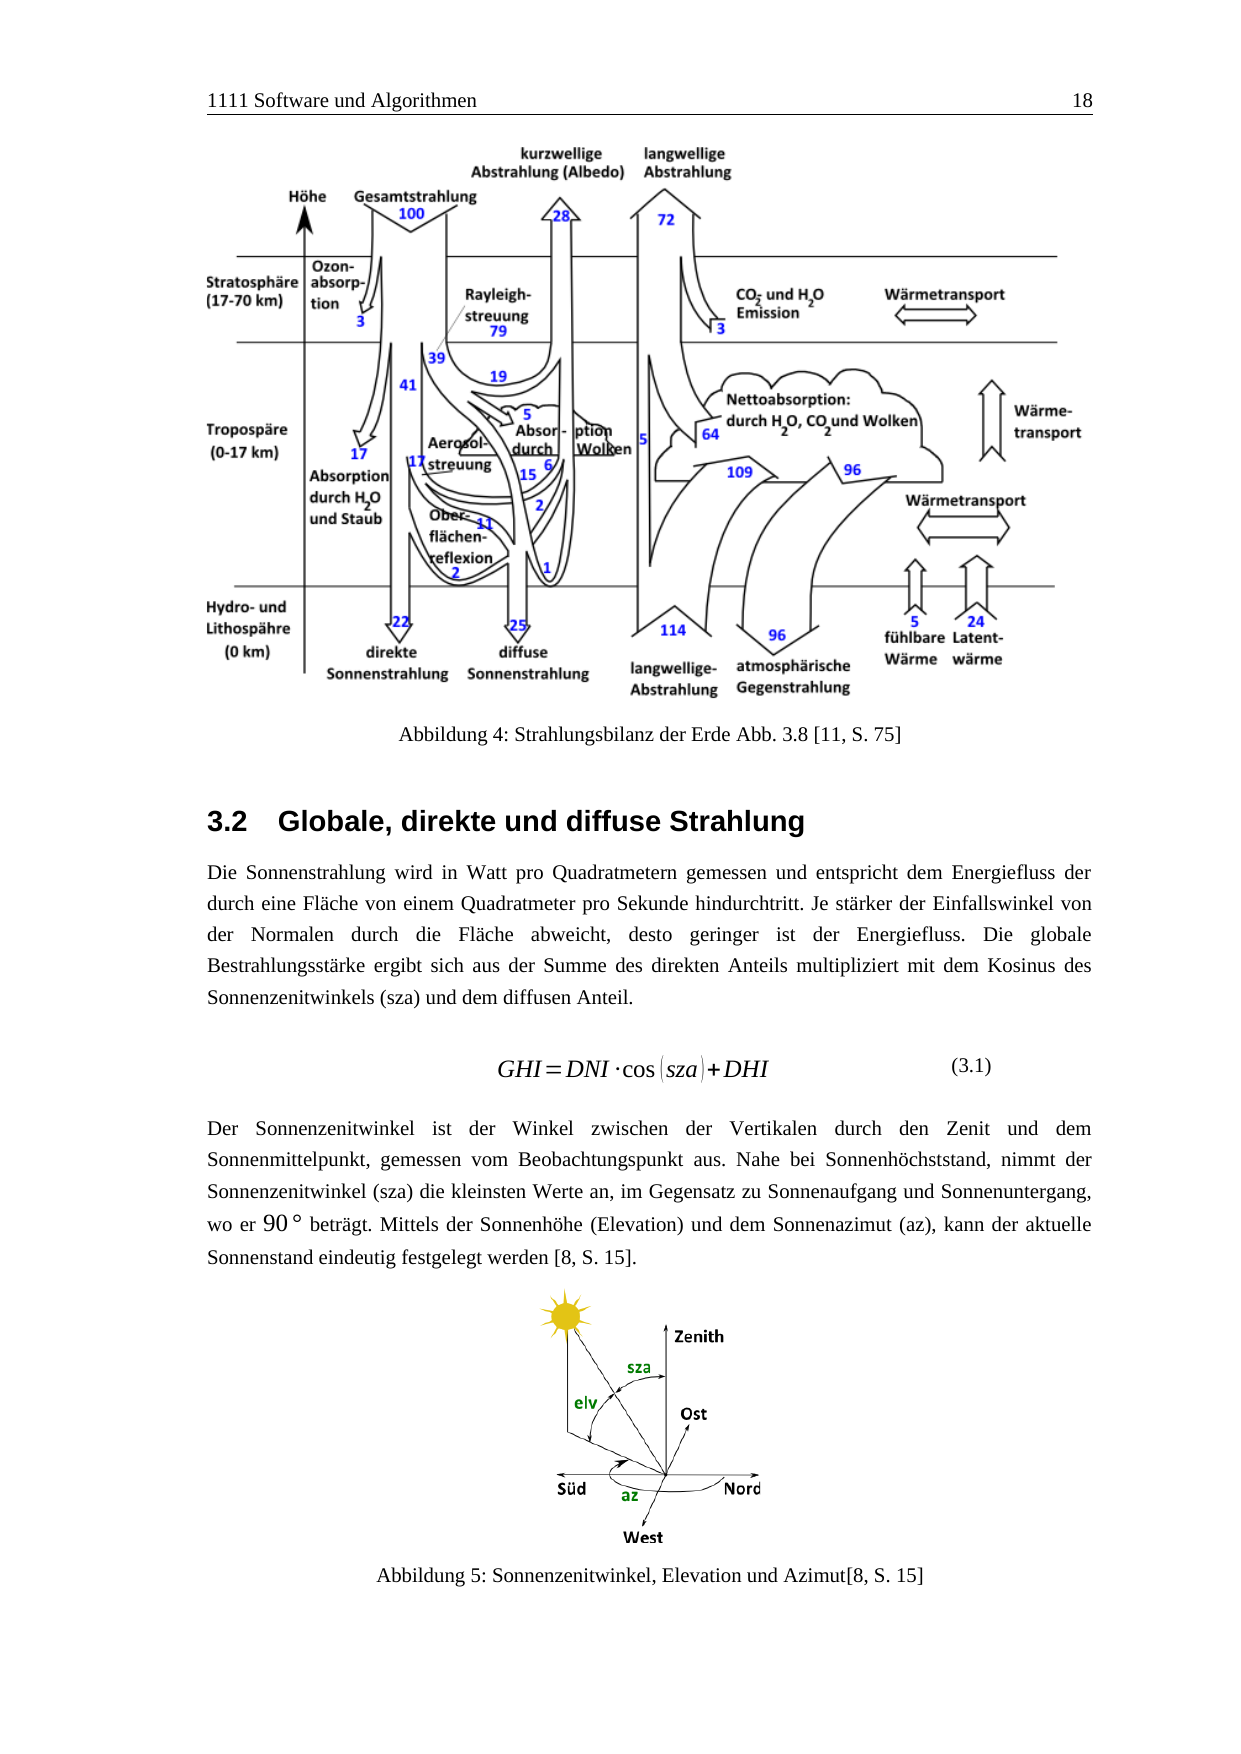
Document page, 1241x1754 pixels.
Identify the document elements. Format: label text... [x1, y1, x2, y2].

text Der Sonnenzenitwinkel ist der Winkel zwischen der Vertikalen durch den Zenit und dem Sonnenmittelpunkt, gemessen vom Beobachtungspunkt aus. Nahe bei Sonnenhöchststand, nimmt der Sonnenzenitwinkel (sza) die kleinsten Werte an, im Gegensatz zu Sonnenaufgang und Sonnenuntergang, wo er beträgt. Mittels der Sonnenhöhe (Elevation) und dem Sonnenazimut (az), kann der aktuelle Sonnenstand eindeutig festgelegt werden [8, S. 15]. [207, 1116, 1093, 1269]
table_header [206, 1054, 951, 1091]
text Abbildung 4: Strahlungsbilanz der Erde Abb. 3.8 [11, S. 75] [207, 722, 1093, 746]
picture [206, 147, 1092, 703]
subtitle Globale, direkte und diffuse Strahlung [207, 804, 1093, 837]
text Die Sonnenstrahlung wird in Watt pro Quadratmetern gemessen und entspricht dem Energiefluss der durch eine Fläche von einem Quadratmeter pro Sekunde hindurchtritt. Je stärker der Einfallswinkel von der Normalen durch die Fläche abweicht, desto geringer ist der Energiefluss. Die globale Bestrahlungsstärke ergibt sich aus der Summe des direkten Anteils multipliziert mit dem Kosinus des Sonnenzenitwinkels (sza) und dem diffusen Anteil. [207, 860, 1093, 1009]
table_header 3.1) [958, 1054, 1092, 1091]
picture [539, 1288, 761, 1543]
text Abbildung 5: Sonnenzenitwinkel, Elevation und Azimut[8, S. 15] [207, 1563, 1093, 1587]
